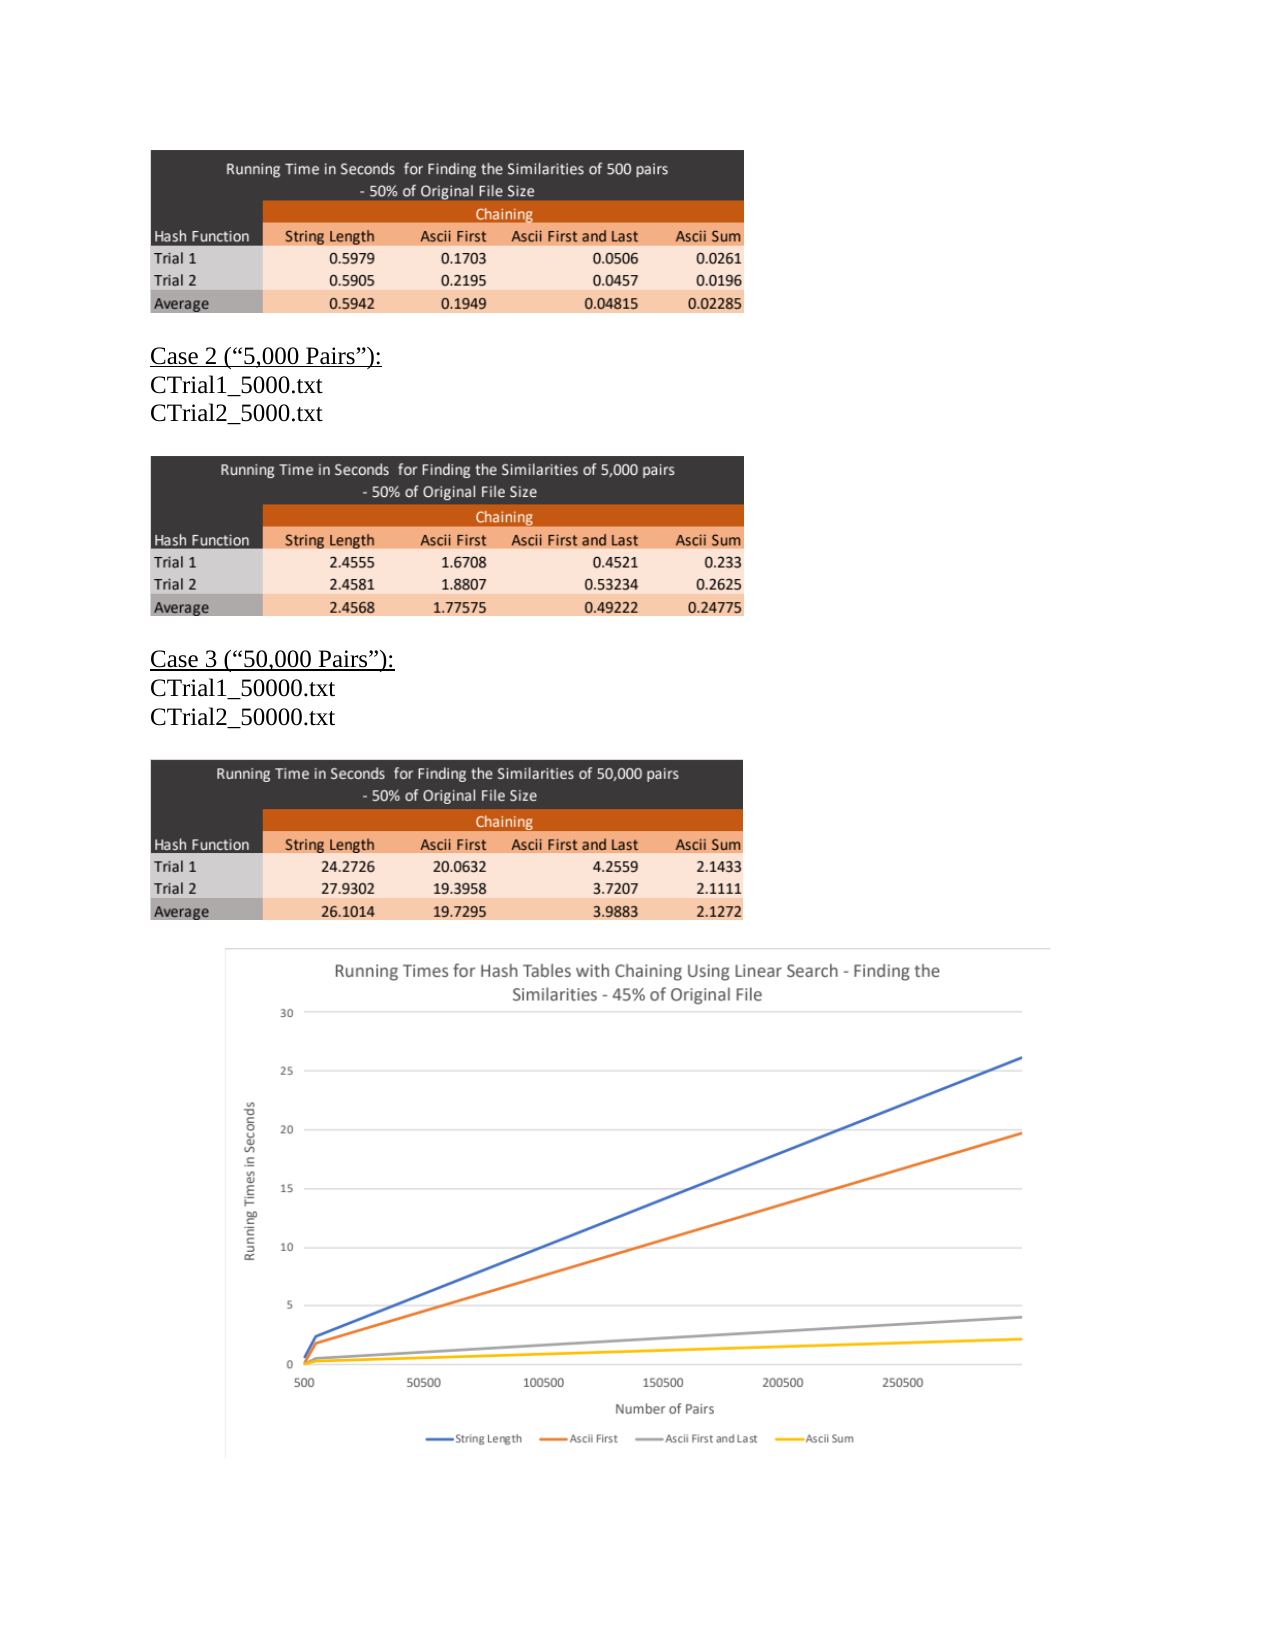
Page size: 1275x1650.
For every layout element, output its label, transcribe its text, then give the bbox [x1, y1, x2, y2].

text CTrial2_50000.txt [150, 702, 1125, 730]
text CTrial1_5000.txt [150, 370, 1125, 398]
text CTrial1_50000.txt [150, 673, 1125, 702]
text Case 2 (“5,000 Pairs”): [150, 341, 1125, 370]
text CTrial2_5000.txt [150, 398, 1125, 427]
text Case 3 (“50,000 Pairs”): [150, 644, 1125, 673]
